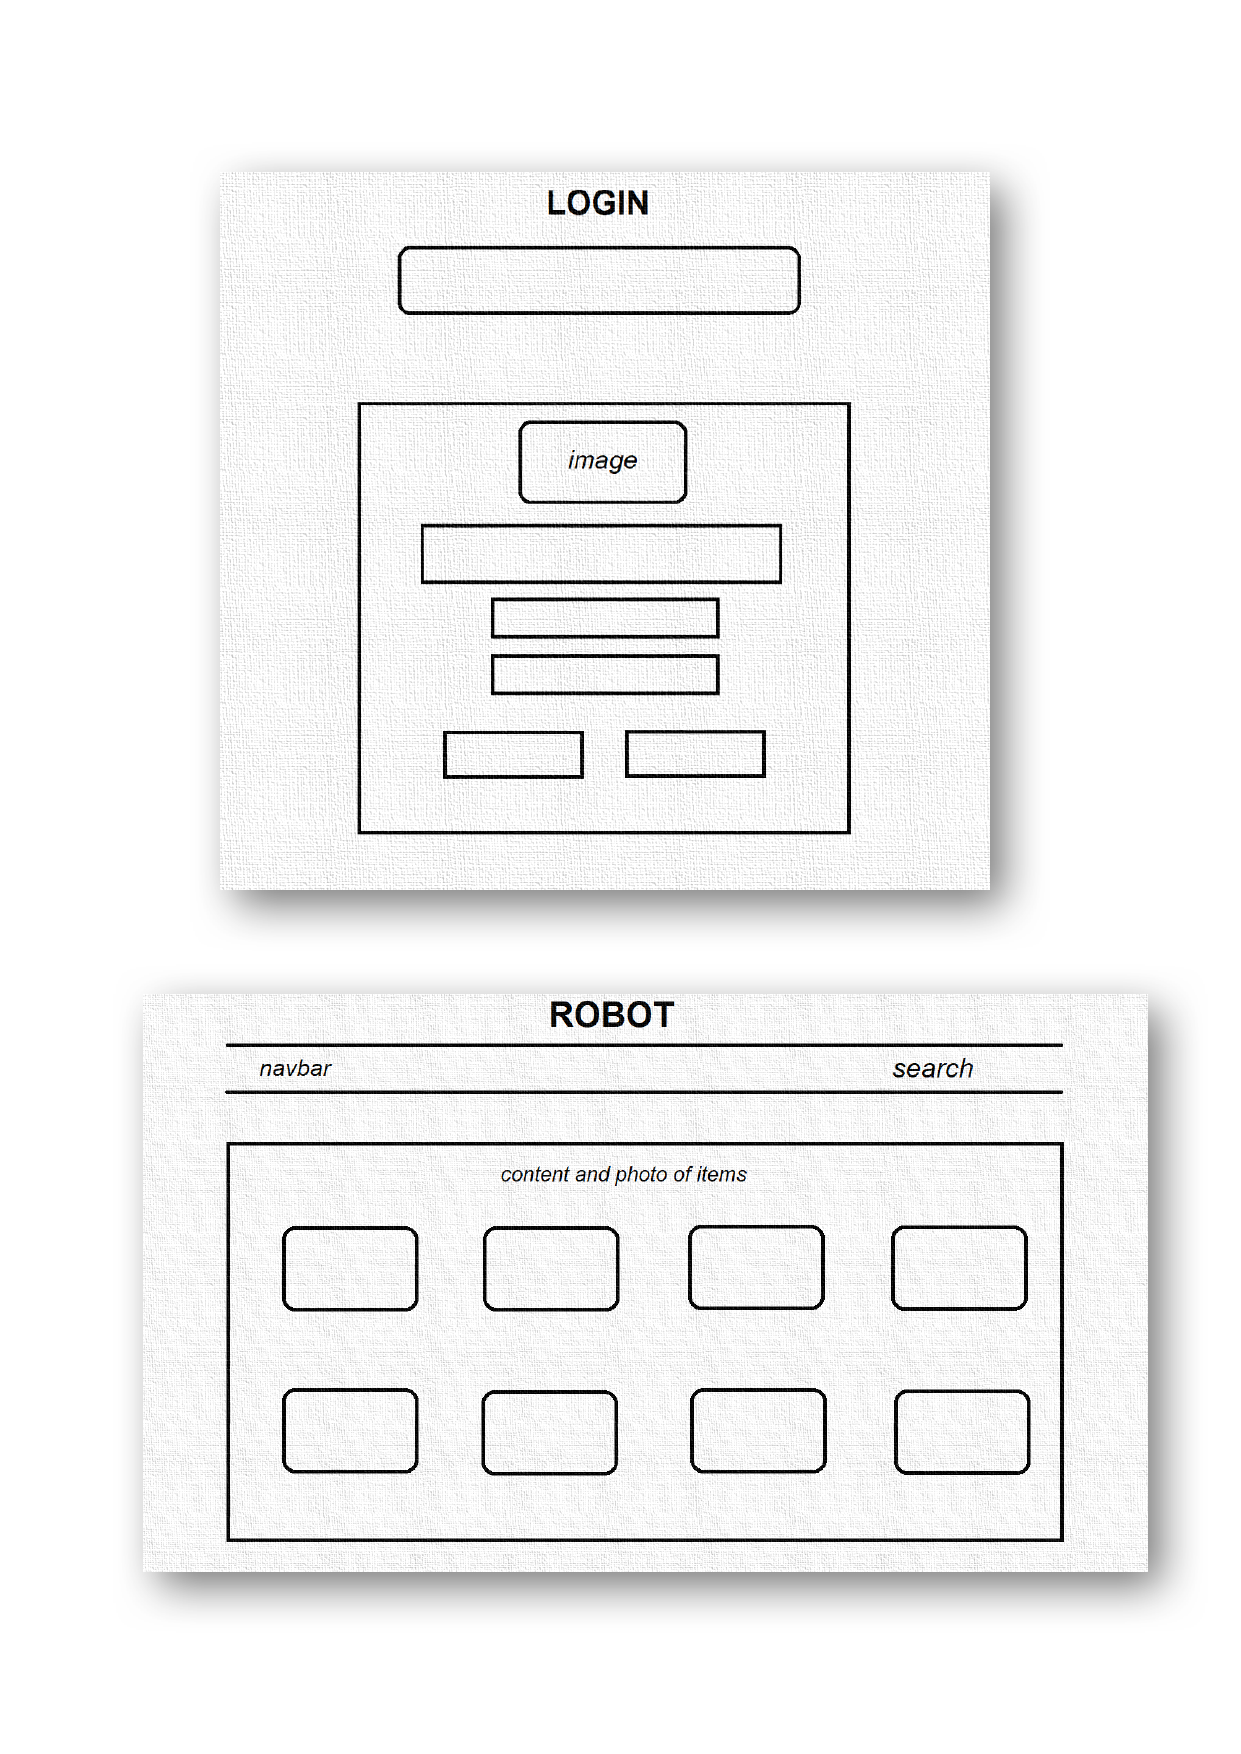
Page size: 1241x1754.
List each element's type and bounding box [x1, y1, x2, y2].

picture [143, 994, 1148, 1572]
picture [220, 172, 990, 890]
